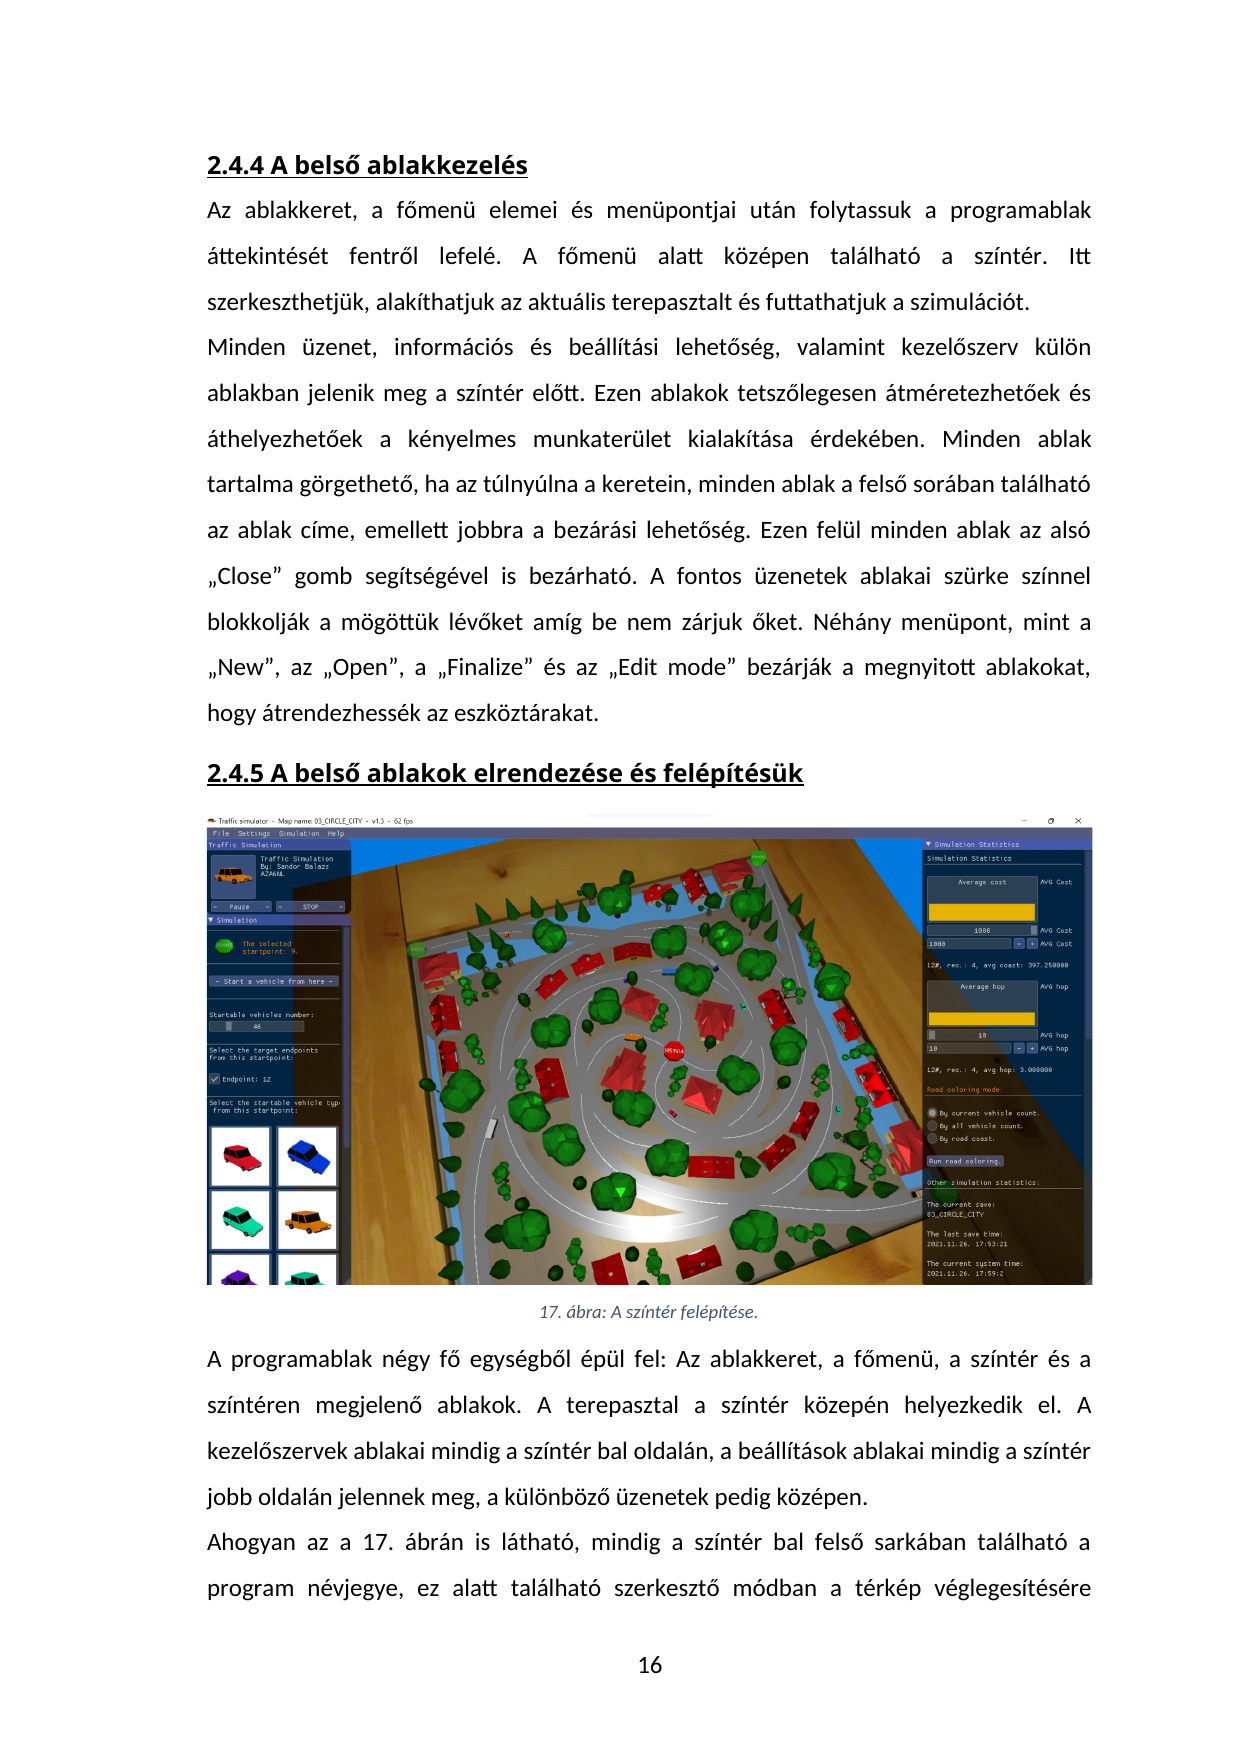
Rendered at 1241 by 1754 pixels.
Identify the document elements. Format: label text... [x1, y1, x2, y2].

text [207, 1527, 1092, 1603]
subtitle 2.4.4 A belső ablakkezelés [207, 148, 1092, 182]
text 17. ábra: A színtér felépítése. [207, 1300, 1092, 1323]
subtitle 2.4.5 A belső ablakok elrendezése és felépítésük [207, 756, 1092, 789]
text A programablak négy fő egységből épül fel: Az ablakkeret, a főmenü, a színtér és a színtéren megjelenő ablakok. A terepasztal a színtér közepén helyezkedik el. A kezelőszervek ablakai mindig a színtér bal oldalán, a beállítások ablakai mindig a színtér jobb oldalán jelennek meg, a különböző üzenetek pedig középen. [207, 1344, 1092, 1511]
picture [206, 814, 1093, 1285]
text Az ablakkeret, a főmenü elemei és menüpontjai után folytassuk a programablak áttekintését fentről lefelé. A főmenü alatt középen található a színtér. Itt szerkeszthetjük, alakíthatjuk az aktuális terepasztalt és futtathatjuk a szimulációt. [207, 194, 1092, 316]
text Minden üzenet, információs és beállítási lehetőség, valamint kezelőszerv külön ablakban jelenik meg a színtér előtt. Ezen ablakok tetszőlegesen átméretezhetőek és áthelyezhetőek a kényelmes munkaterület kialakítása érdekében. Minden ablak tartalma görgethető, ha az túlnyúlna a keretein, minden ablak a felső sorában található az ablak címe, emellett jobbra a bezárási lehetőség. Ezen felül minden ablak az alsó „Close” gomb segítségével is bezárható. A fontos üzenetek ablakai szürke színnel blokkolják a mögöttük lévőket amíg be nem zárjuk őket. Néhány menüpont, mint a „New”, az „Open”, a „Finalize” és az „Edit mode” bezárják a megnyitott ablakokat, hogy átrendezhessék az eszköztárakat. [207, 331, 1092, 728]
